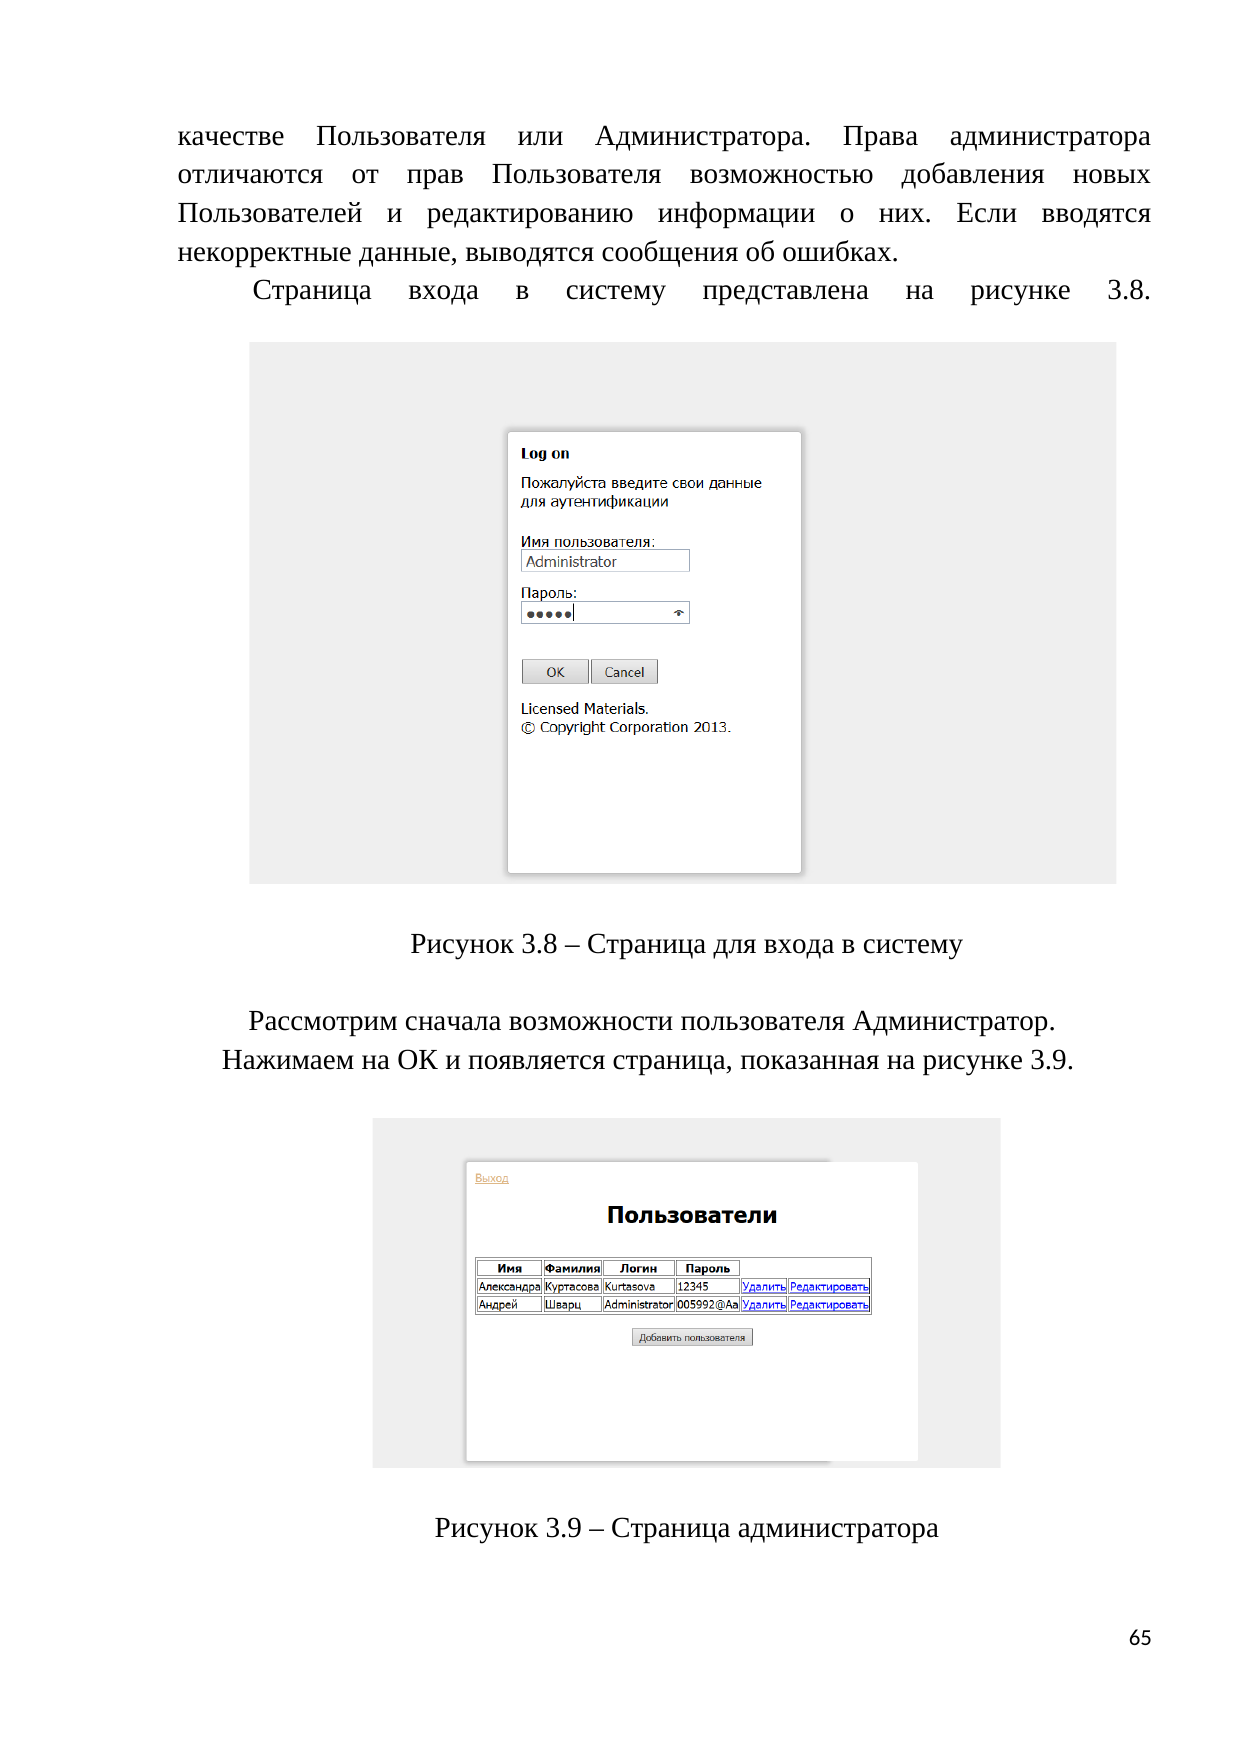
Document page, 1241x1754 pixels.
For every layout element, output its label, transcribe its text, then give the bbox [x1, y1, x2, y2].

text Страница входа в систему представлена на рисунке 3.8. [177, 272, 1152, 338]
text Рисунок 3.8 – Страница для входа в систему [177, 926, 1152, 960]
text Рассмотрим сначала возможности пользователя Администратор. [204, 1003, 1152, 1037]
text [177, 118, 1152, 267]
text Нажимаем на ОК и появляется страница, показанная на рисунке 3.9. [177, 1042, 1152, 1075]
picture [372, 1118, 1001, 1468]
text Рисунок 3.9 – Страница администратора [177, 1510, 1152, 1543]
picture [249, 342, 1117, 884]
